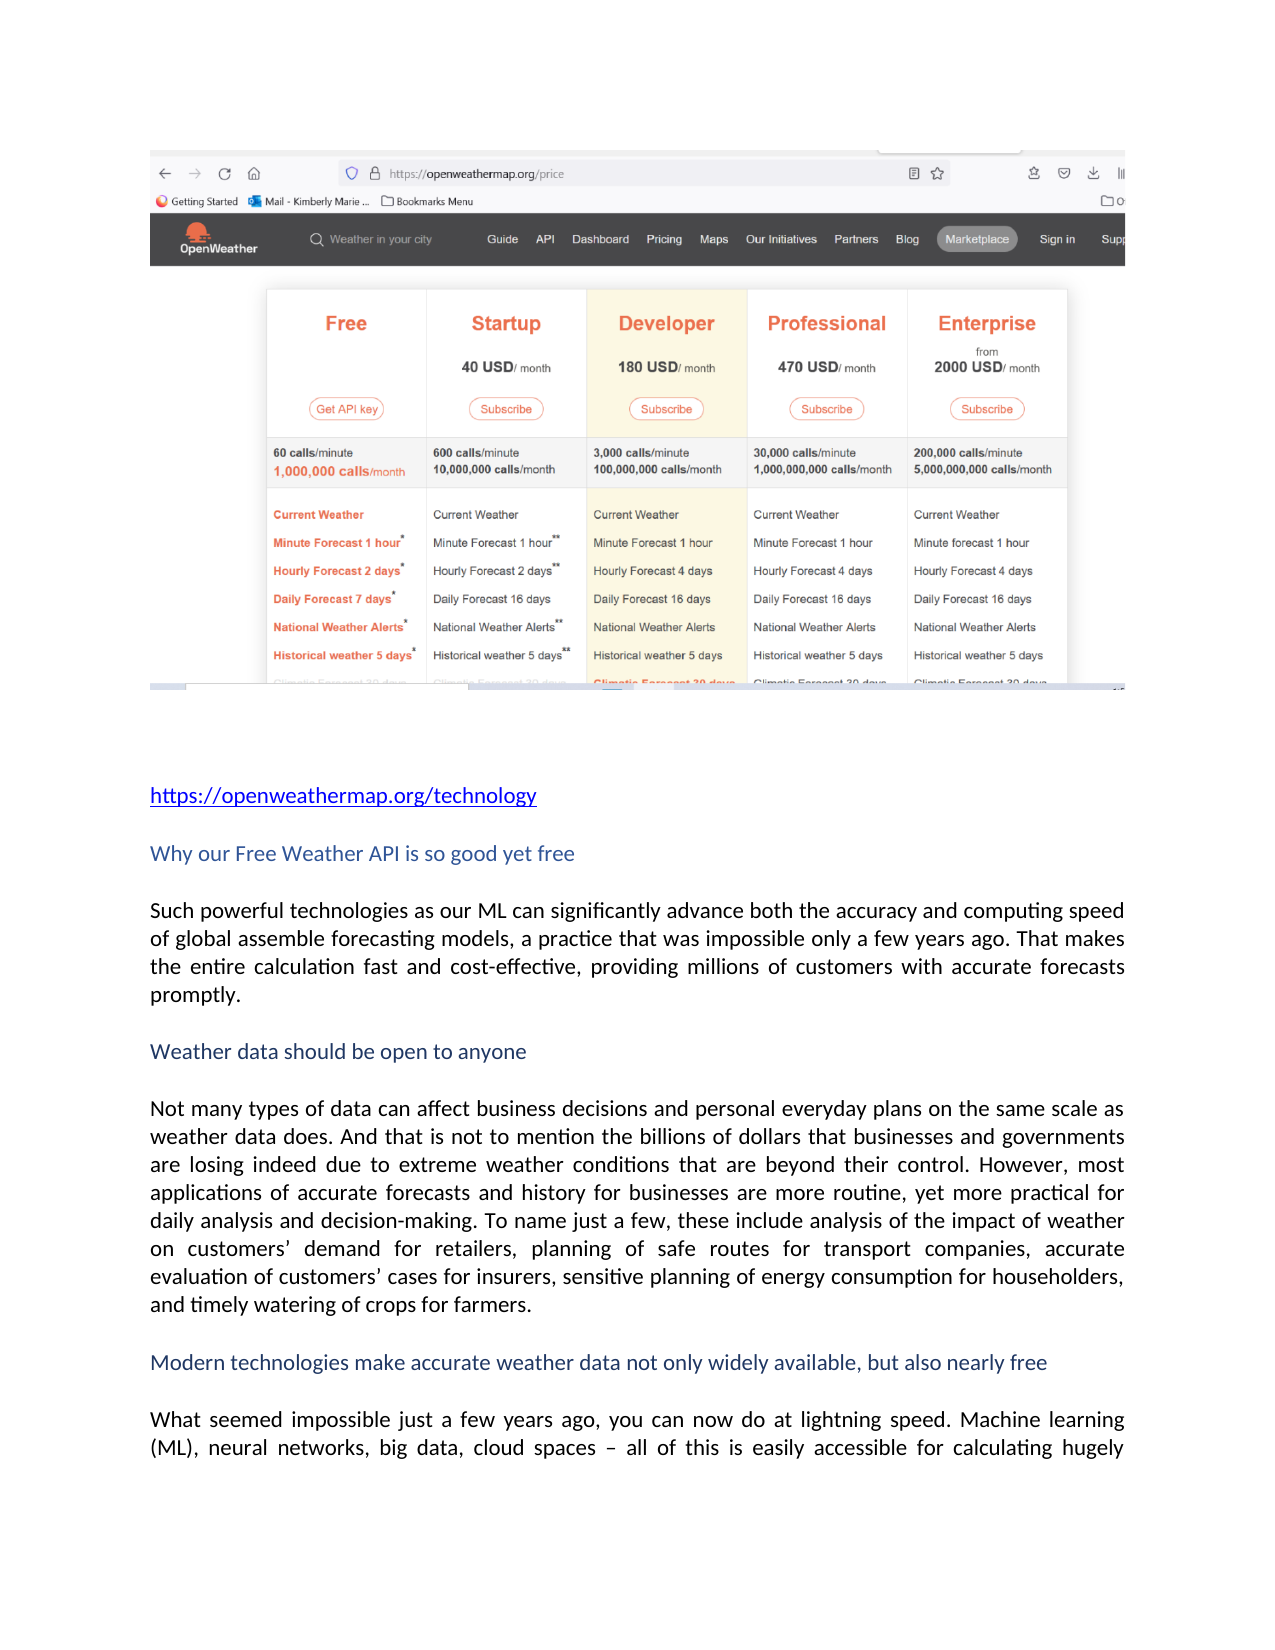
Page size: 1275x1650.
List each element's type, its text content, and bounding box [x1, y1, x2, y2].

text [150, 1405, 1125, 1461]
text Why our Free Weather API is so good yet free [150, 839, 1125, 867]
text Weather data should be open to anyone [150, 1037, 1125, 1065]
text Modern technologies make accurate weather data not only widely available, but also nearly free [150, 1348, 1125, 1376]
text Not many types of data can affect business decisions and personal everyday plans on the same scale as weather data does. And that is not to mention the billions of dollars that businesses and governments are losing indeed due to extreme weather conditions that are beyond their control. However, most applications of accurate forecasts and history for businesses are more routine, yet more practical for daily analysis and decision-making. To name just a few, these include analysis of the impact of weather on customers’ demand for retailers, planning of safe routes for transport companies, accurate evaluation of customers’ cases for insurers, sensitive planning of energy consumption for householders, and timely watering of crops for farmers. [150, 1094, 1125, 1318]
text Such powerful technologies as our ML can significantly advance both the accuracy and computing speed of global assemble forecasting models, a practice that was impossible only a few years ago. That makes the entire calculation fast and cost-effective, providing millions of customers with accurate forecasts promptly. [150, 896, 1125, 1008]
text https://openweathermap.org/technology [150, 782, 1125, 809]
picture [150, 150, 1125, 690]
